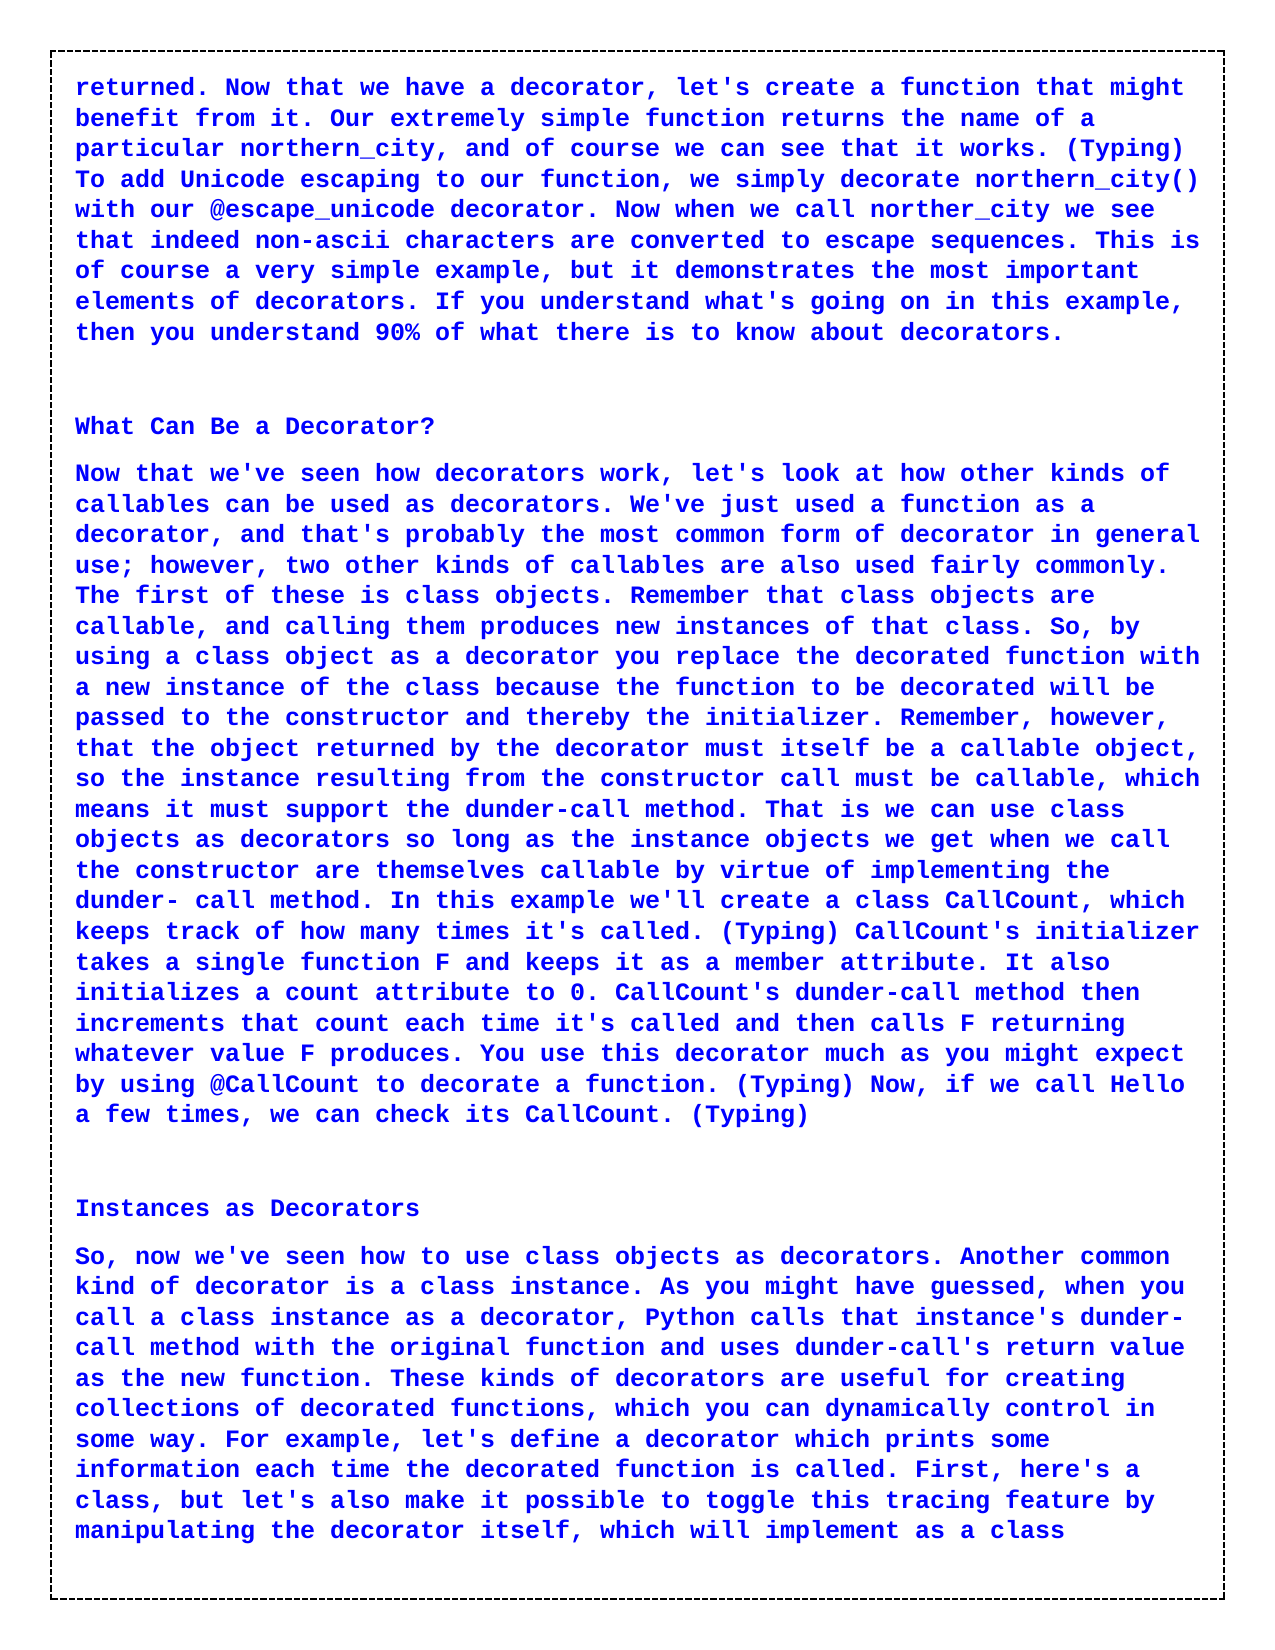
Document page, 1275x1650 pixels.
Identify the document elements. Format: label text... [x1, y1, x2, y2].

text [75, 1243, 1200, 1546]
text Instances as Decorators [75, 1196, 1200, 1224]
text Now that we've seen how decorators work, let's look at how other kinds of callables can be used as decorators. We've just used a function as a decorator, and that's probably the most common form of decorator in general use; however, two other kinds of callables are also used fairly commonly. The first of these is class objects. Remember that class objects are callable, and calling them produces new instances of that class. So, by using a class object as a decorator you replace the decorated function with a new instance of the class because the function to be decorated will be passed to the constructor and thereby the initializer. Remember, however, that the object returned by the decorator must itself be a callable object, so the instance resulting from the constructor call must be callable, which means it must support the dunder-call method. That is we can use class objects as decorators so long as the instance objects we get when we call the constructor are themselves callable by virtue of implementing the dunder- call method. In this example we'll create a class CallCount, which keeps track of how many times it's called. (Typing) CallCount's initializer takes a single function F and keeps it as a member attribute. It also initializes a count attribute to 0. CallCount's dunder-call method then increments that count each time it's called and then calls F returning whatever value F produces. You use this decorator much as you might expect by using @CallCount to decorate a function. (Typing) Now, if we call Hello a few times, we can check its CallCount. (Typing) [75, 461, 1200, 1130]
text What Can Be a Decorator? [75, 413, 1200, 442]
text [75, 75, 1200, 347]
